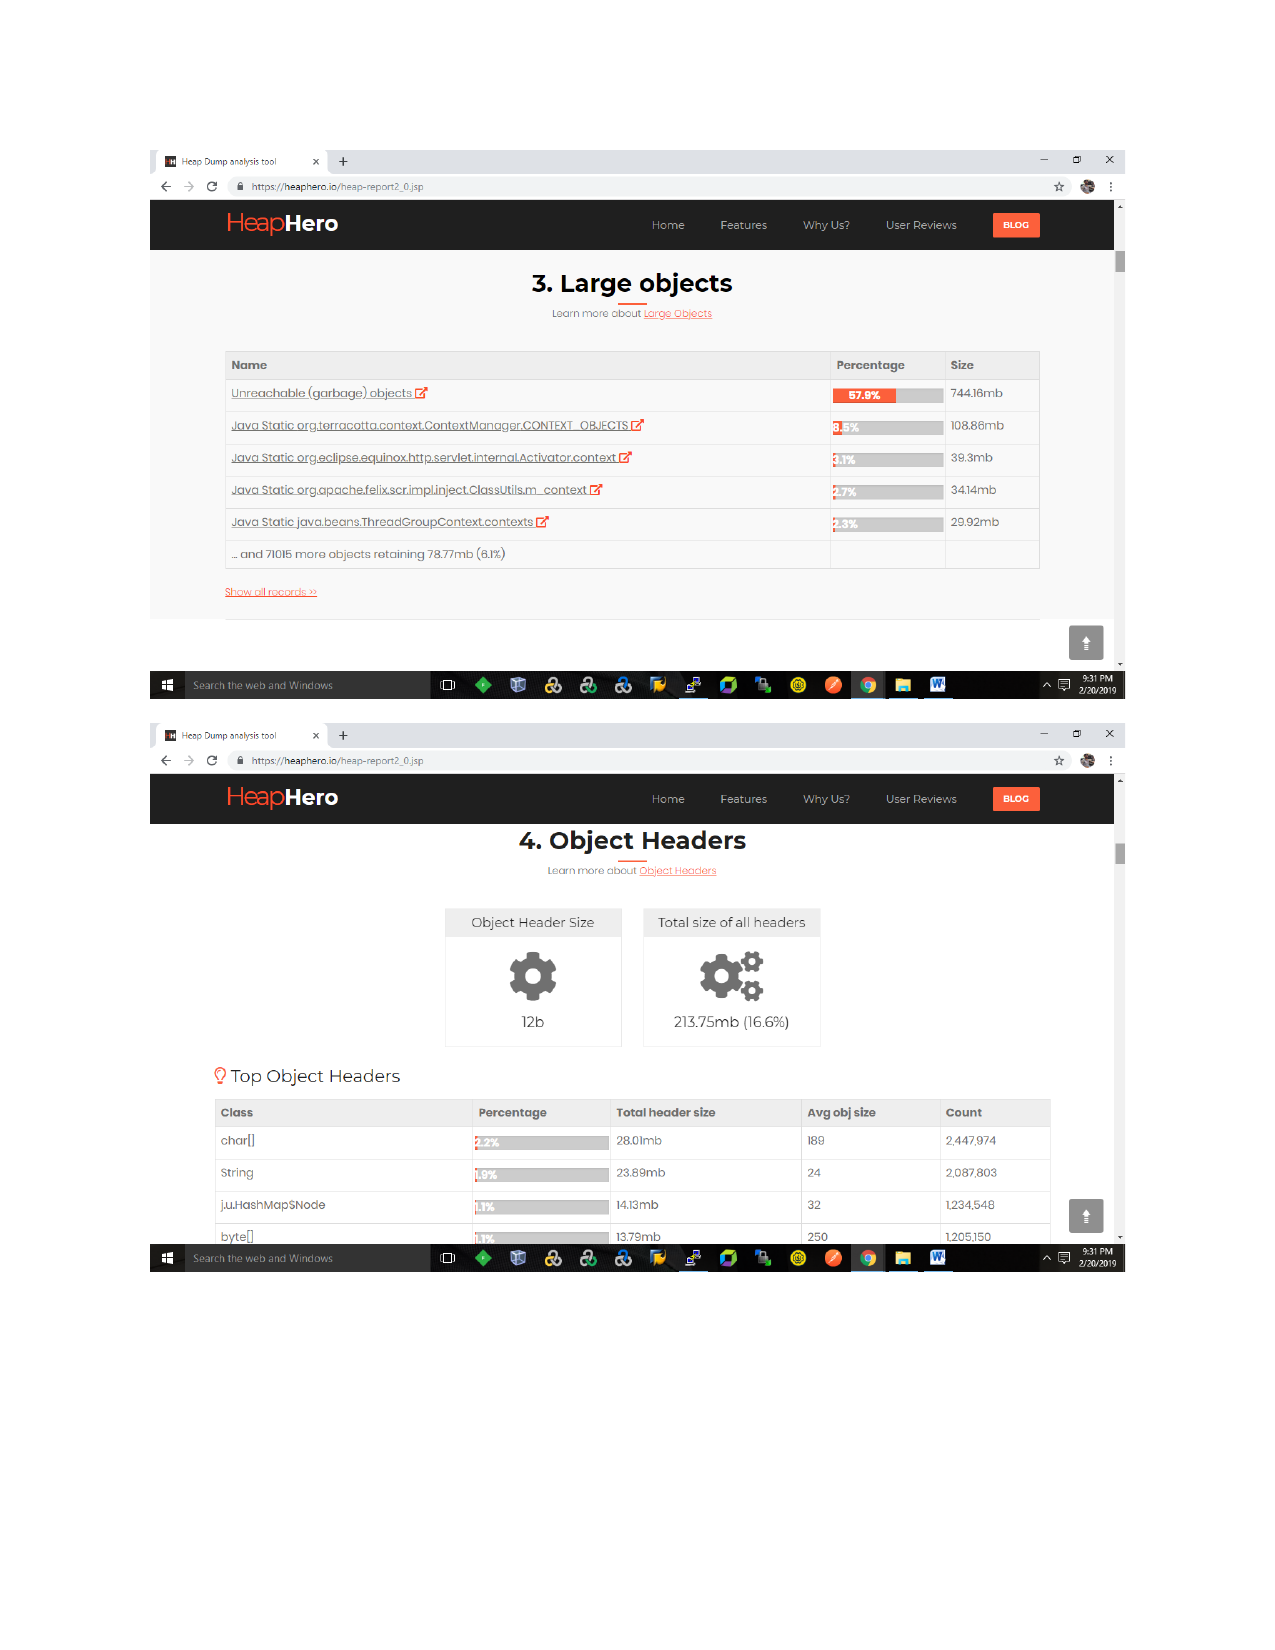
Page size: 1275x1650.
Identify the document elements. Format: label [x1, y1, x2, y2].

picture [150, 150, 1125, 699]
picture [150, 723, 1125, 1272]
